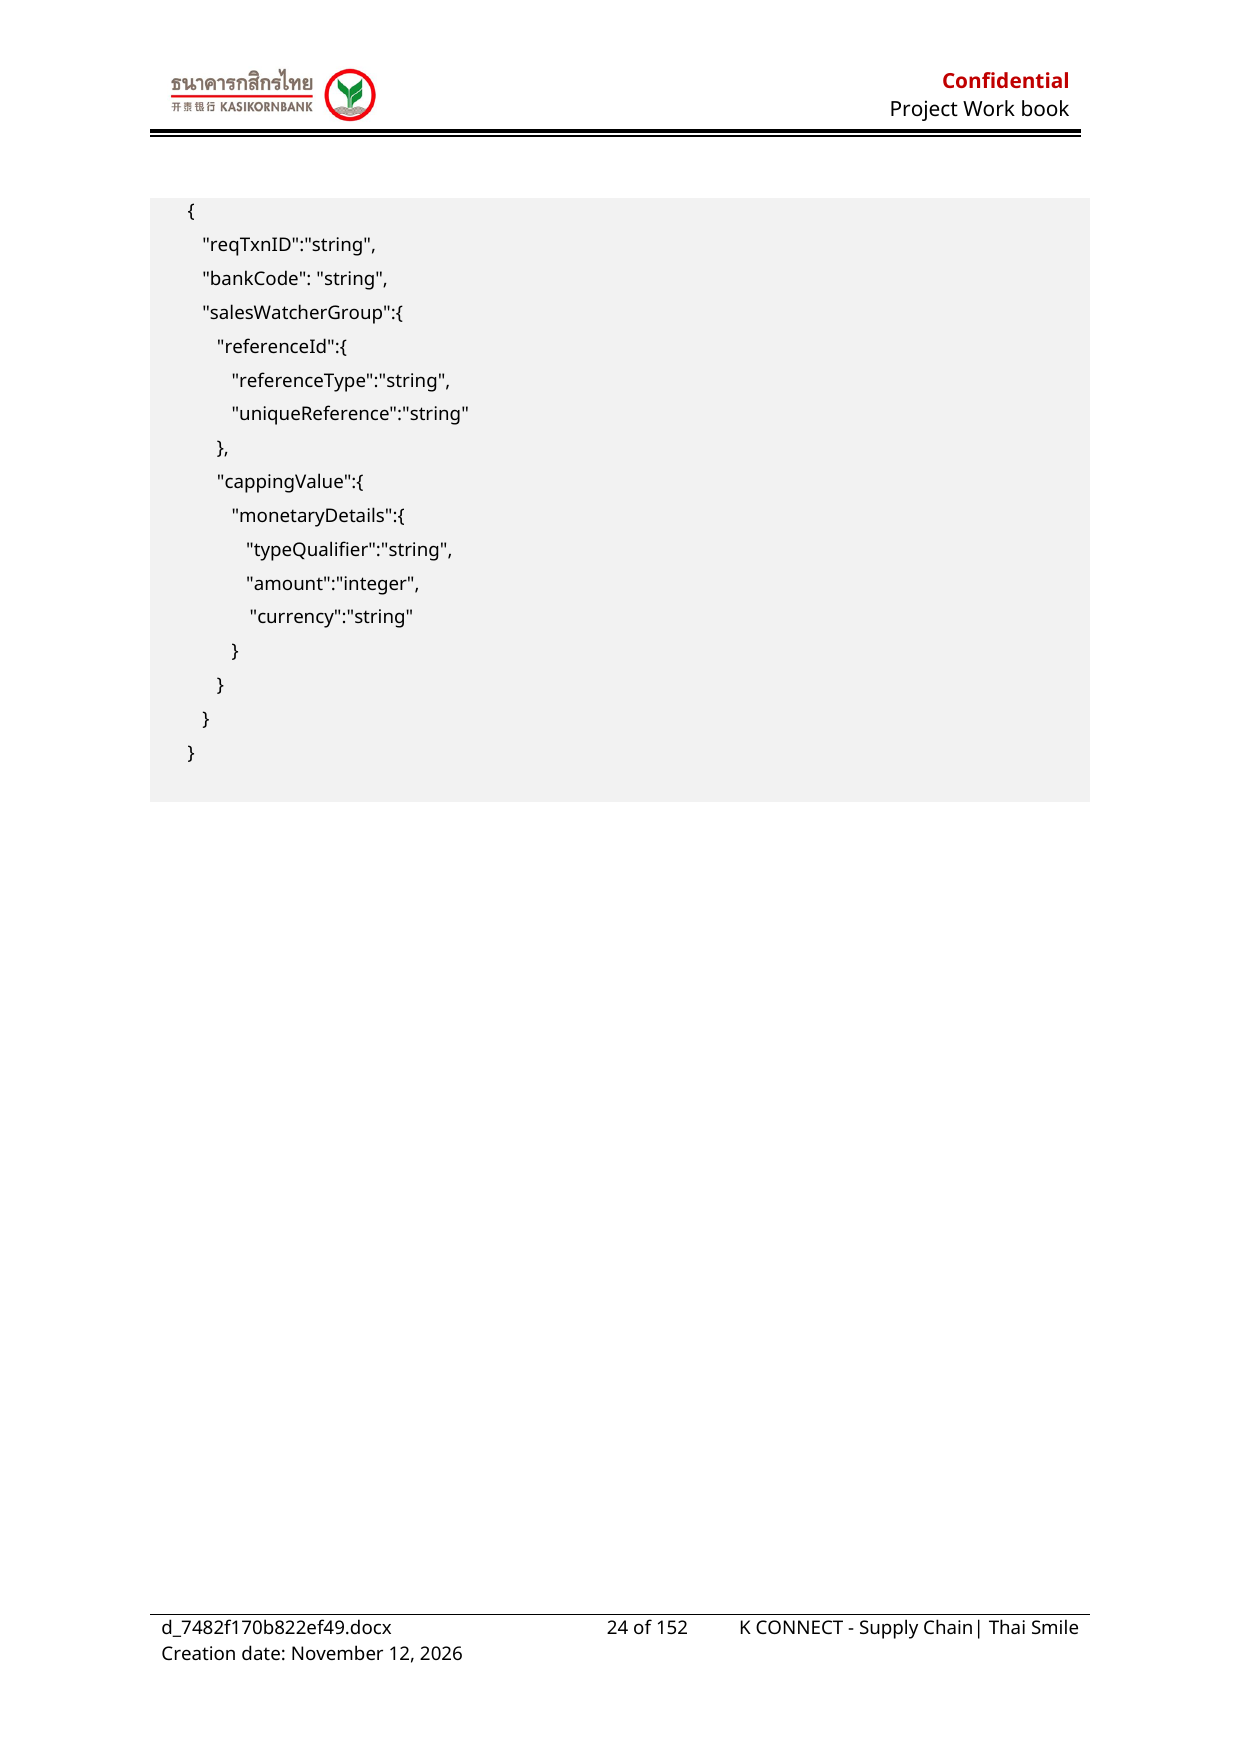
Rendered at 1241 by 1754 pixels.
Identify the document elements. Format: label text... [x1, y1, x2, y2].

text "monetaryDetails":{ [150, 502, 1090, 528]
text { [150, 198, 1090, 223]
text } [150, 739, 1090, 765]
text }, [150, 434, 1090, 460]
text "referenceType":"string", [150, 367, 1090, 392]
text "cappingValue":{ [150, 468, 1090, 494]
text "reqTxnID":"string", [150, 231, 1090, 257]
text } [150, 672, 1090, 697]
picture [161, 60, 384, 129]
text } [150, 705, 1090, 731]
text "salesWatcherGroup":{ [150, 299, 1090, 325]
text "referenceId":{ [150, 333, 1090, 358]
text "amount":"integer", [150, 570, 1090, 596]
text "bankCode": "string", [150, 265, 1090, 291]
text "uniqueReference":"string" [150, 401, 1090, 426]
text "currency":"string" [150, 604, 1090, 629]
text } [150, 638, 1090, 663]
text "typeQualifier":"string", [150, 536, 1090, 562]
